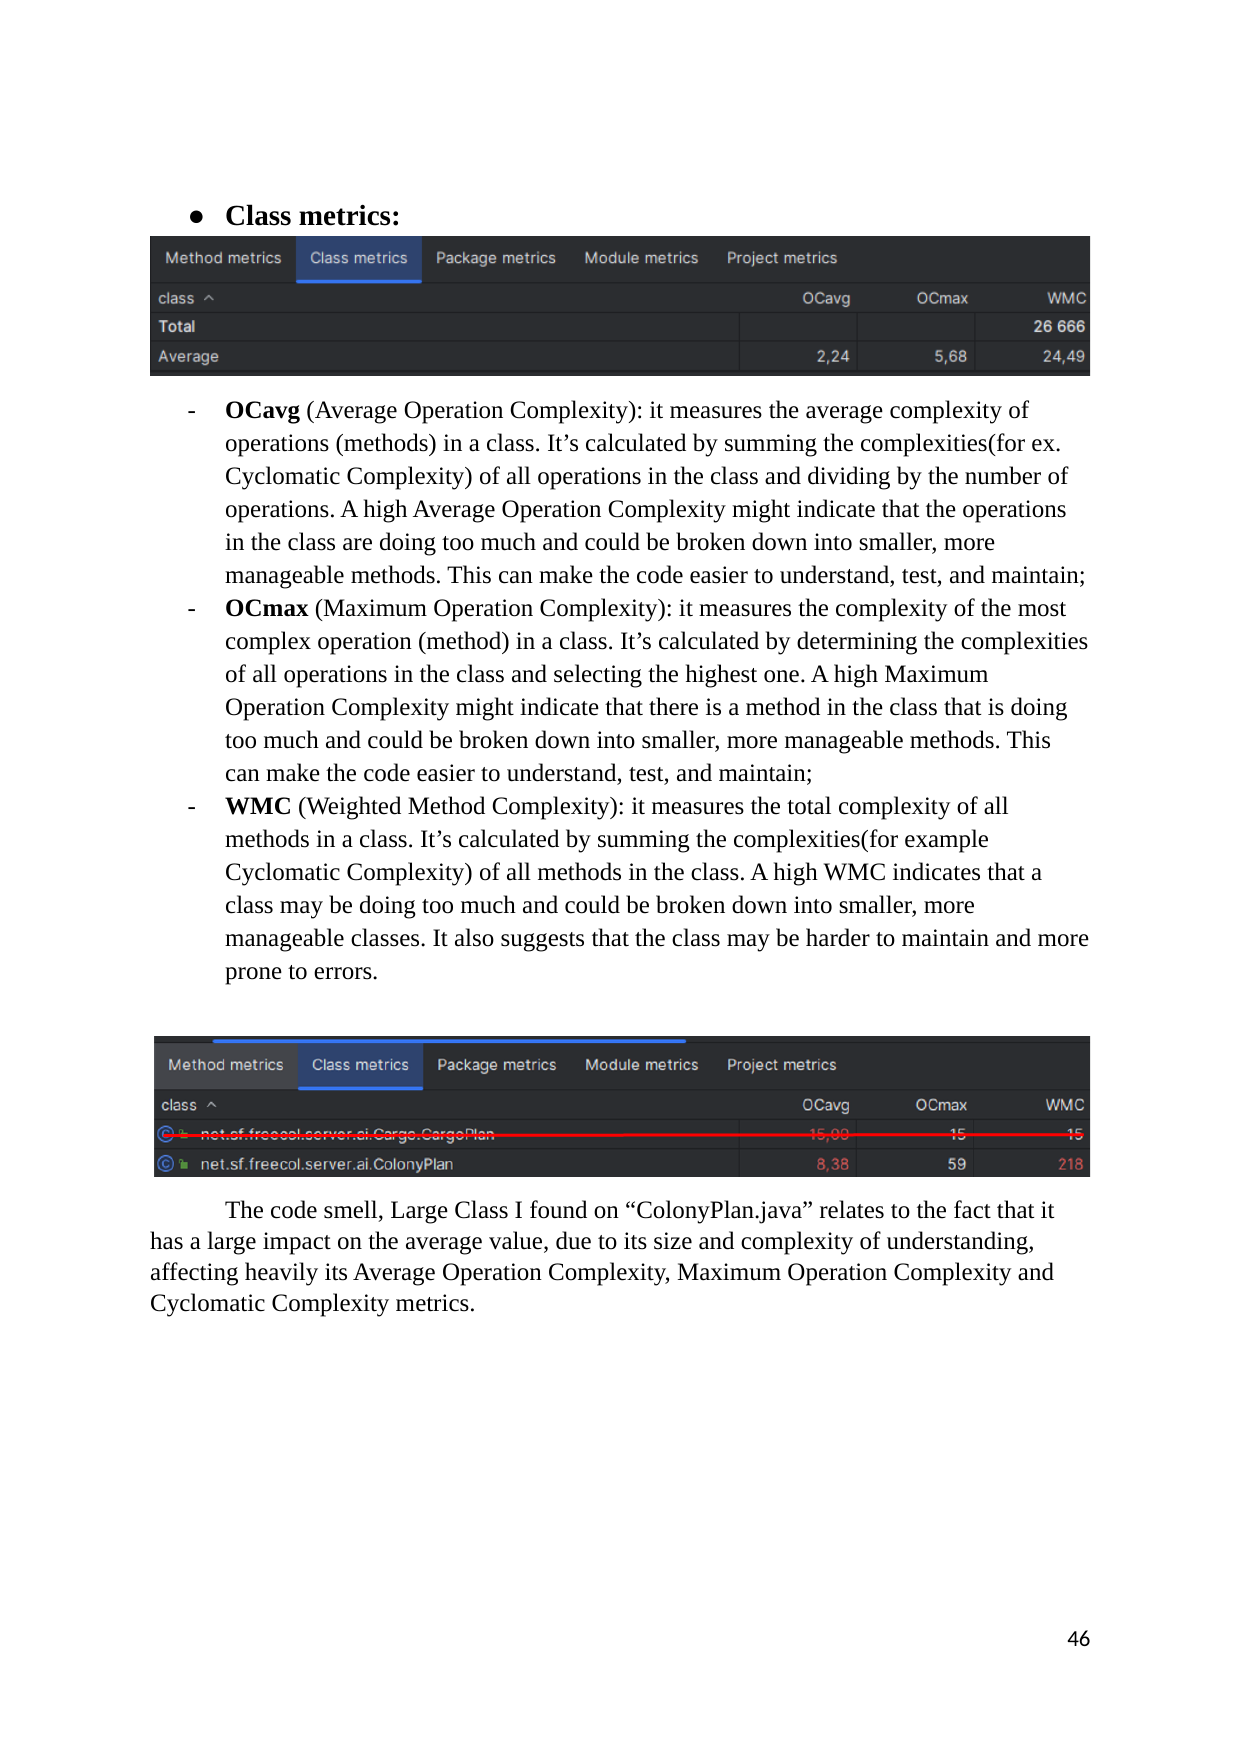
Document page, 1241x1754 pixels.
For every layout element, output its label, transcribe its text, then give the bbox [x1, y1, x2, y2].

list Class metrics: [187, 198, 1090, 231]
list OCmax (Maximum Operation Complexity): it measures the complexity of the most complex operation (method) in a class. It’s calculated by determining the complexities of all operations in the class and selecting the highest one. A high Maximum Operation Complexity might indicate that there is a method in the class that is doing too much and could be broken down into smaller, more manageable methods. This can make the code easier to understand, test, and maintain; [187, 593, 1090, 787]
list WMC (Weighted Method Complexity): it measures the total complexity of all methods in a class. It’s calculated by summing the complexities(for example Cyclomatic Complexity) of all methods in the class. A high WMC indicates that a class may be doing too much and could be broken down into smaller, more manageable classes. It also suggests that the class may be harder to maintain and more prone to errors. [187, 791, 1090, 985]
list OCavg (Average Operation Complexity): it measures the average complexity of operations (methods) in a class. It’s calculated by summing the complexities(for ex. Cyclomatic Complexity) of all operations in the class and dividing by the number of operations. A high Average Operation Complexity might indicate that the operations in the class are doing too much and could be broken down into smaller, more manageable methods. This can make the code easier to understand, test, and maintain; [187, 395, 1090, 588]
picture [150, 236, 1091, 376]
picture [150, 1036, 1091, 1177]
text The code smell, Large Class I found on “ColonyPlan.java” relates to the fact that it has a large impact on the average value, due to its size and complexity of understanding, affecting heavily its Average Operation Complexity, Maximum Operation Complexity and Cyclomatic Complexity metrics. [150, 1195, 1090, 1317]
